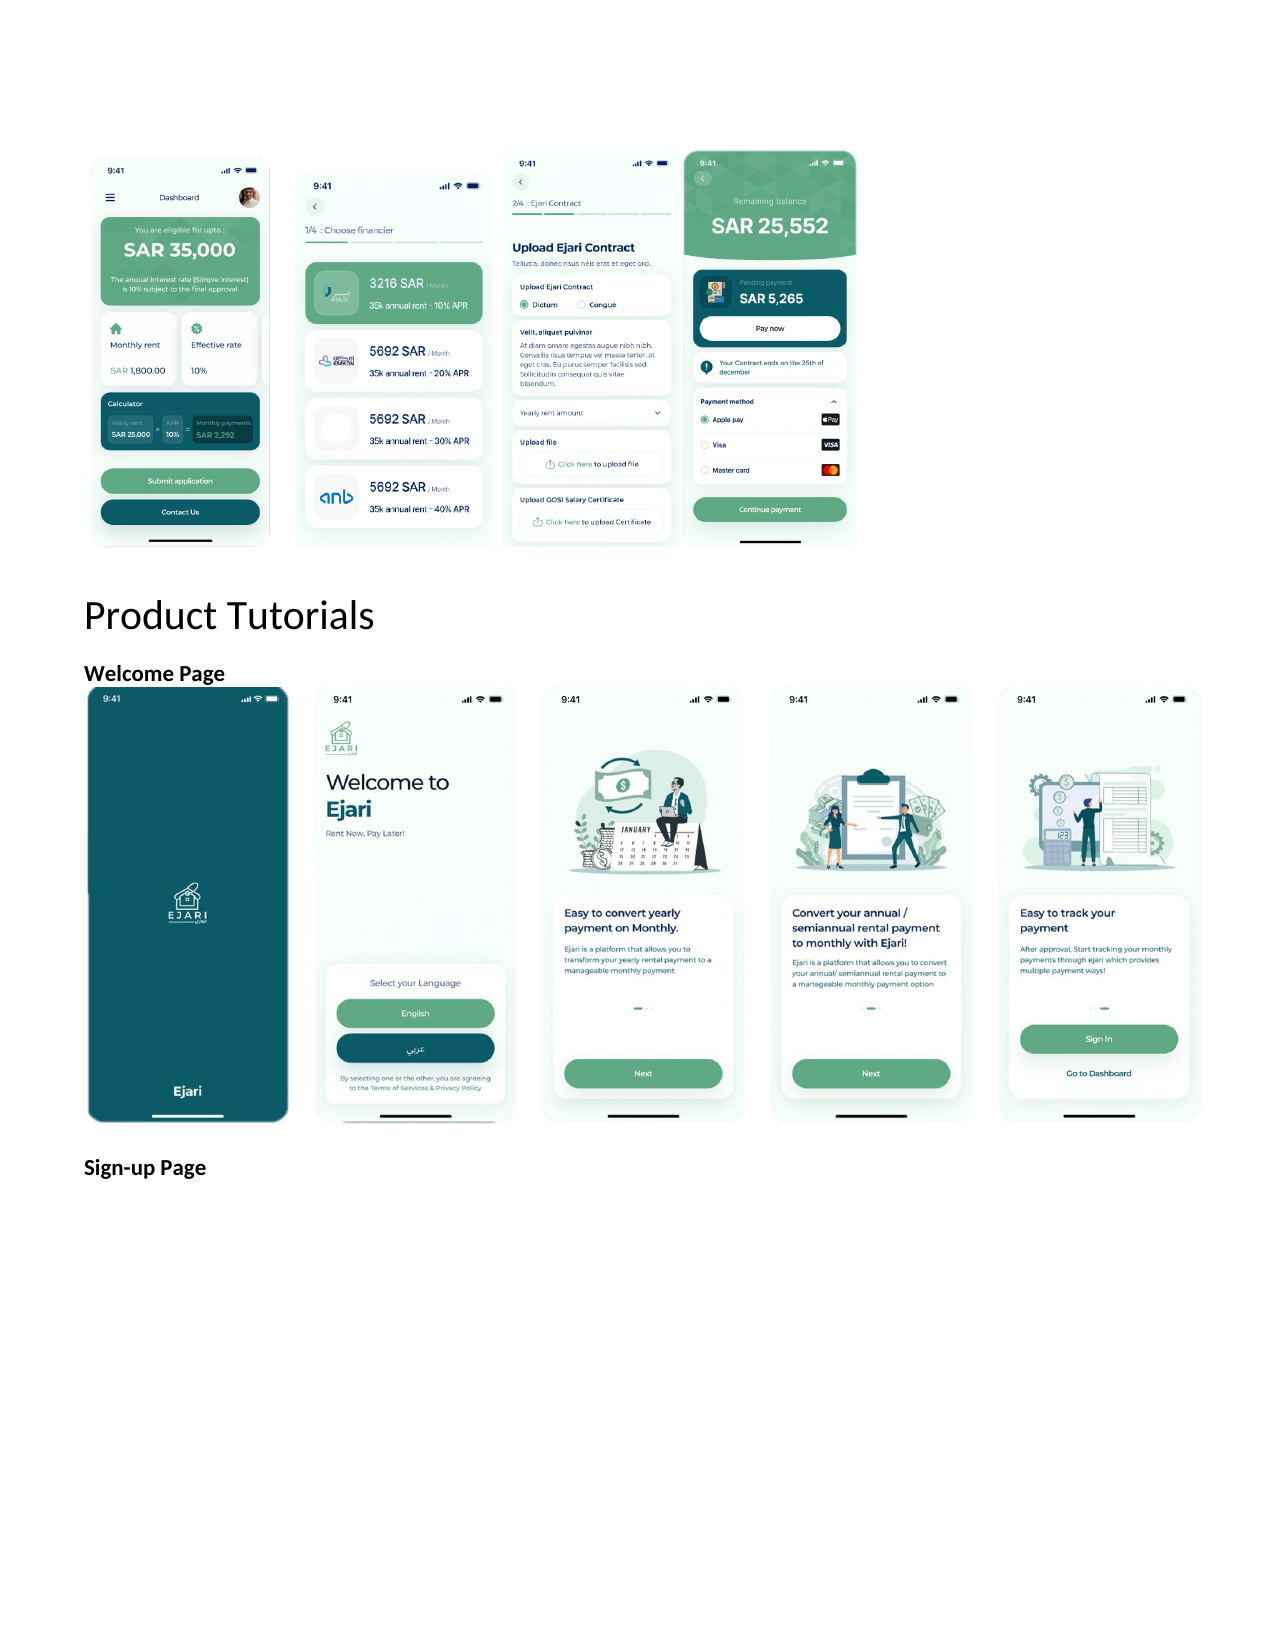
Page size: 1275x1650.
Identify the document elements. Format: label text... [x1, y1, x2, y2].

picture [83, 150, 858, 547]
text Sign-up Page [84, 1153, 1209, 1181]
picture [83, 687, 1209, 1126]
subtitle Product Tutorials [84, 589, 1209, 639]
text Welcome Page [84, 659, 1209, 687]
